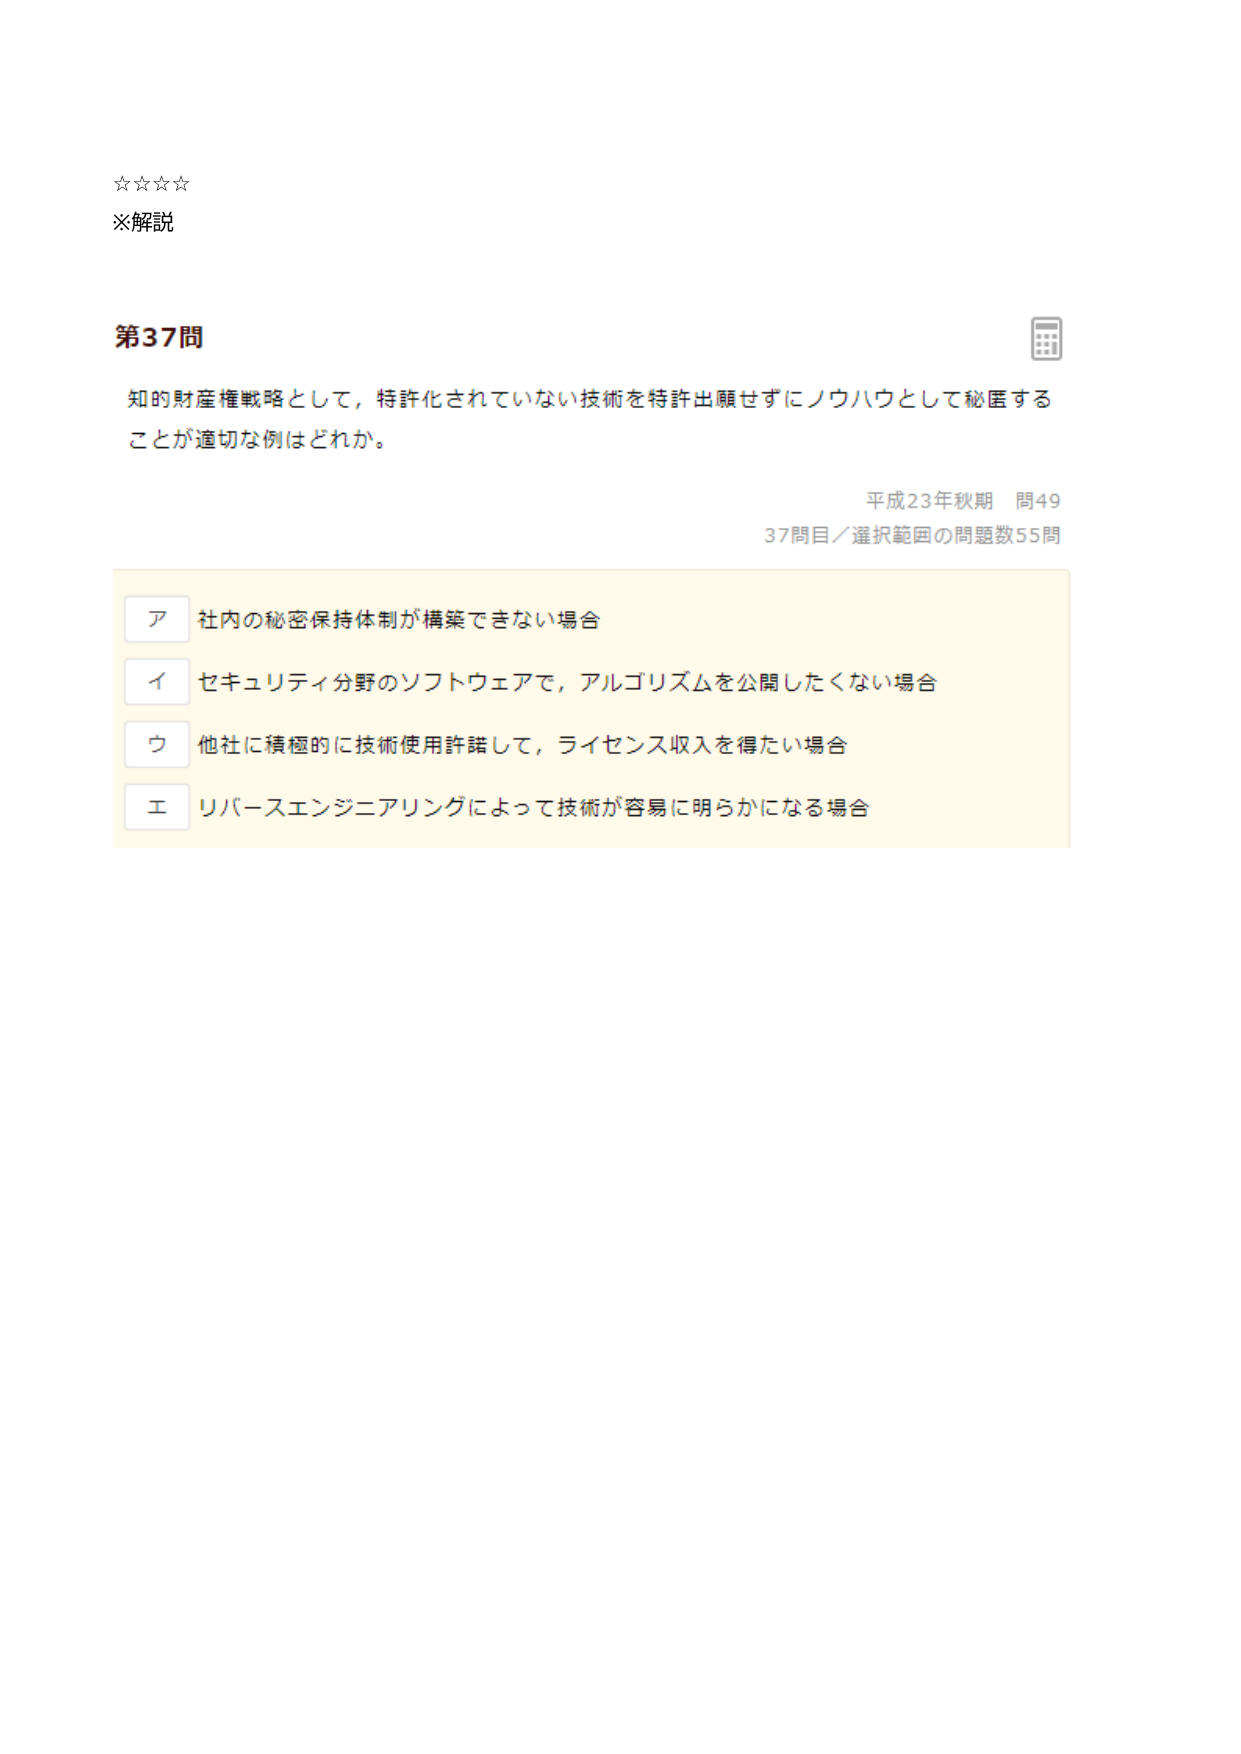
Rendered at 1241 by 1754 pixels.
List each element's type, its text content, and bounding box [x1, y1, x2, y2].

text ☆☆☆☆ [112, 164, 1128, 202]
picture [112, 314, 1072, 848]
text ※解説 [112, 202, 1128, 239]
